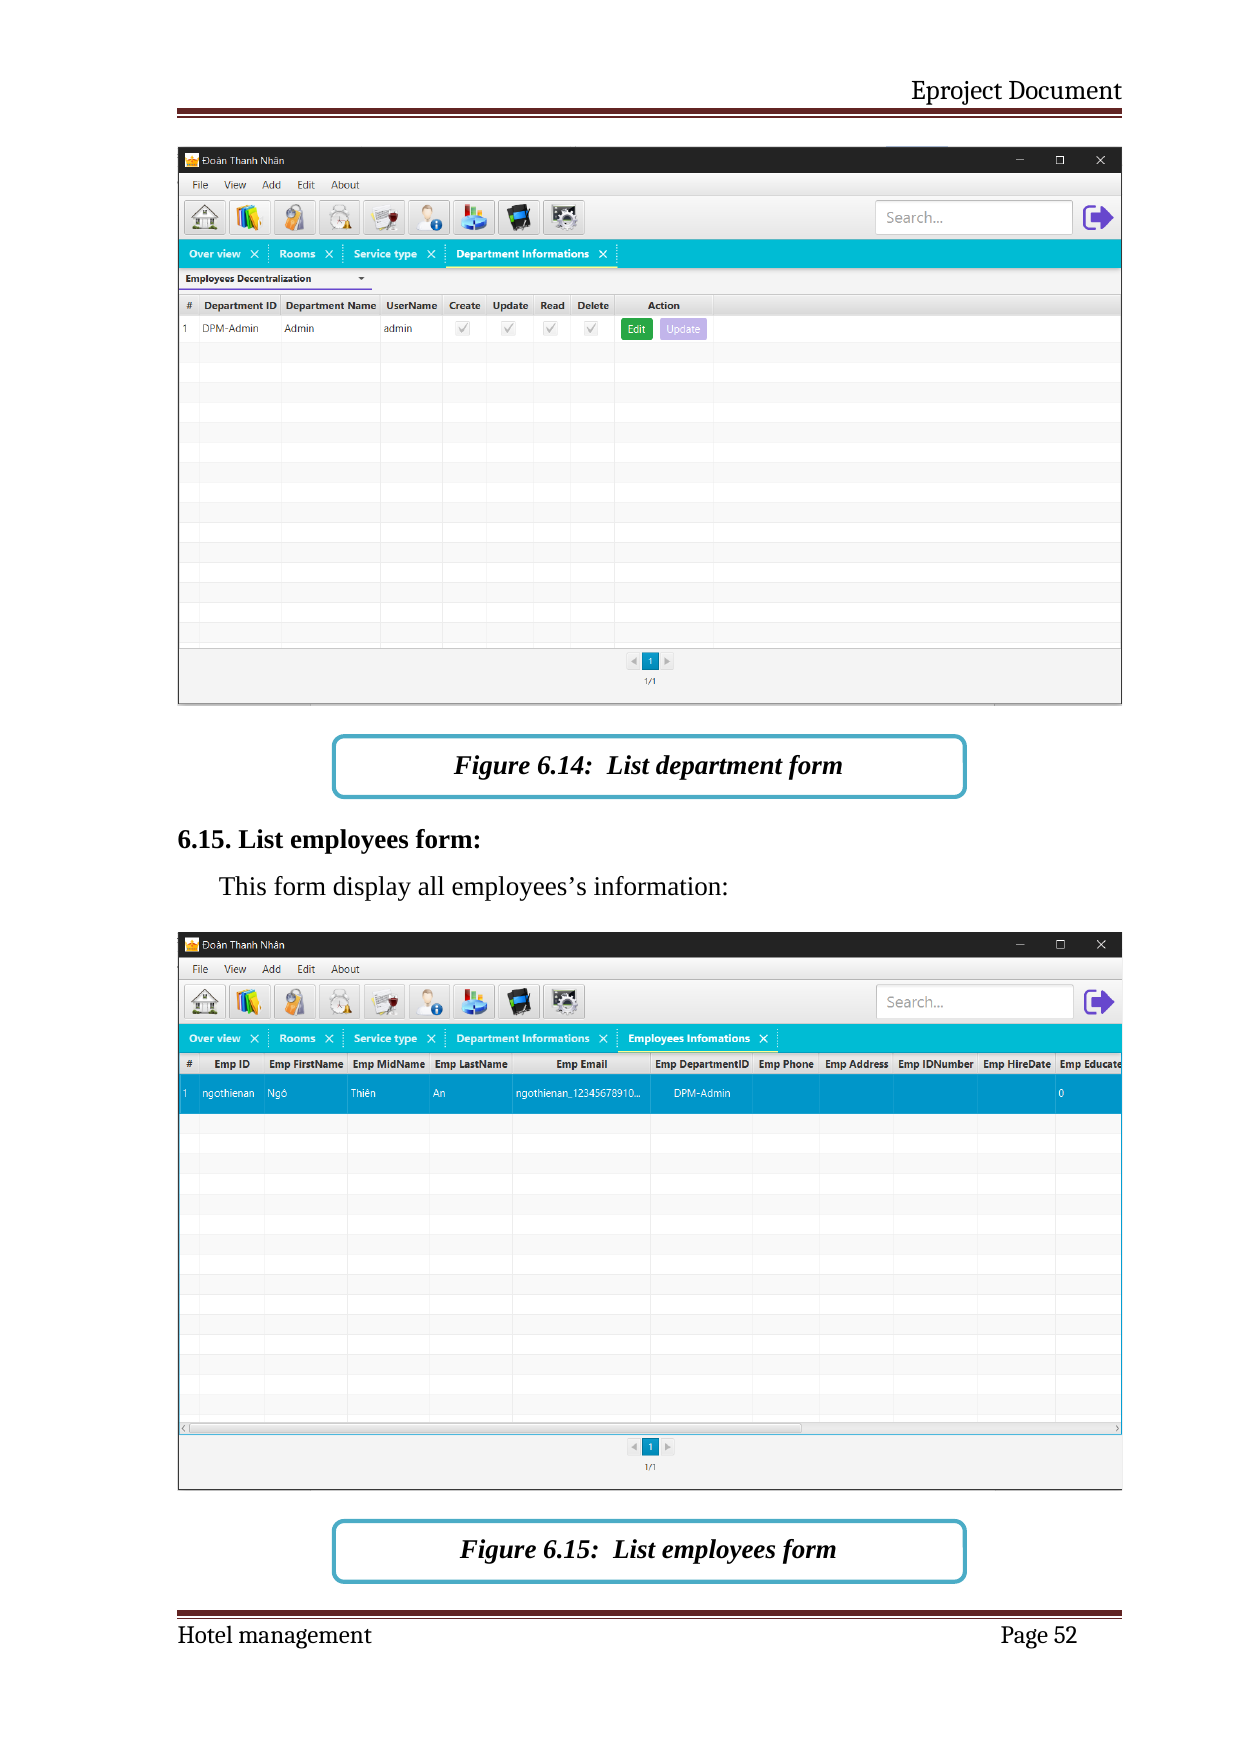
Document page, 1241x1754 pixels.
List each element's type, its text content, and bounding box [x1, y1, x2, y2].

picture [177, 146, 1123, 706]
text This form display all employees’s information: [177, 870, 1122, 901]
subtitle 6.15. List employees form: [177, 815, 1122, 854]
picture [177, 932, 1123, 1491]
